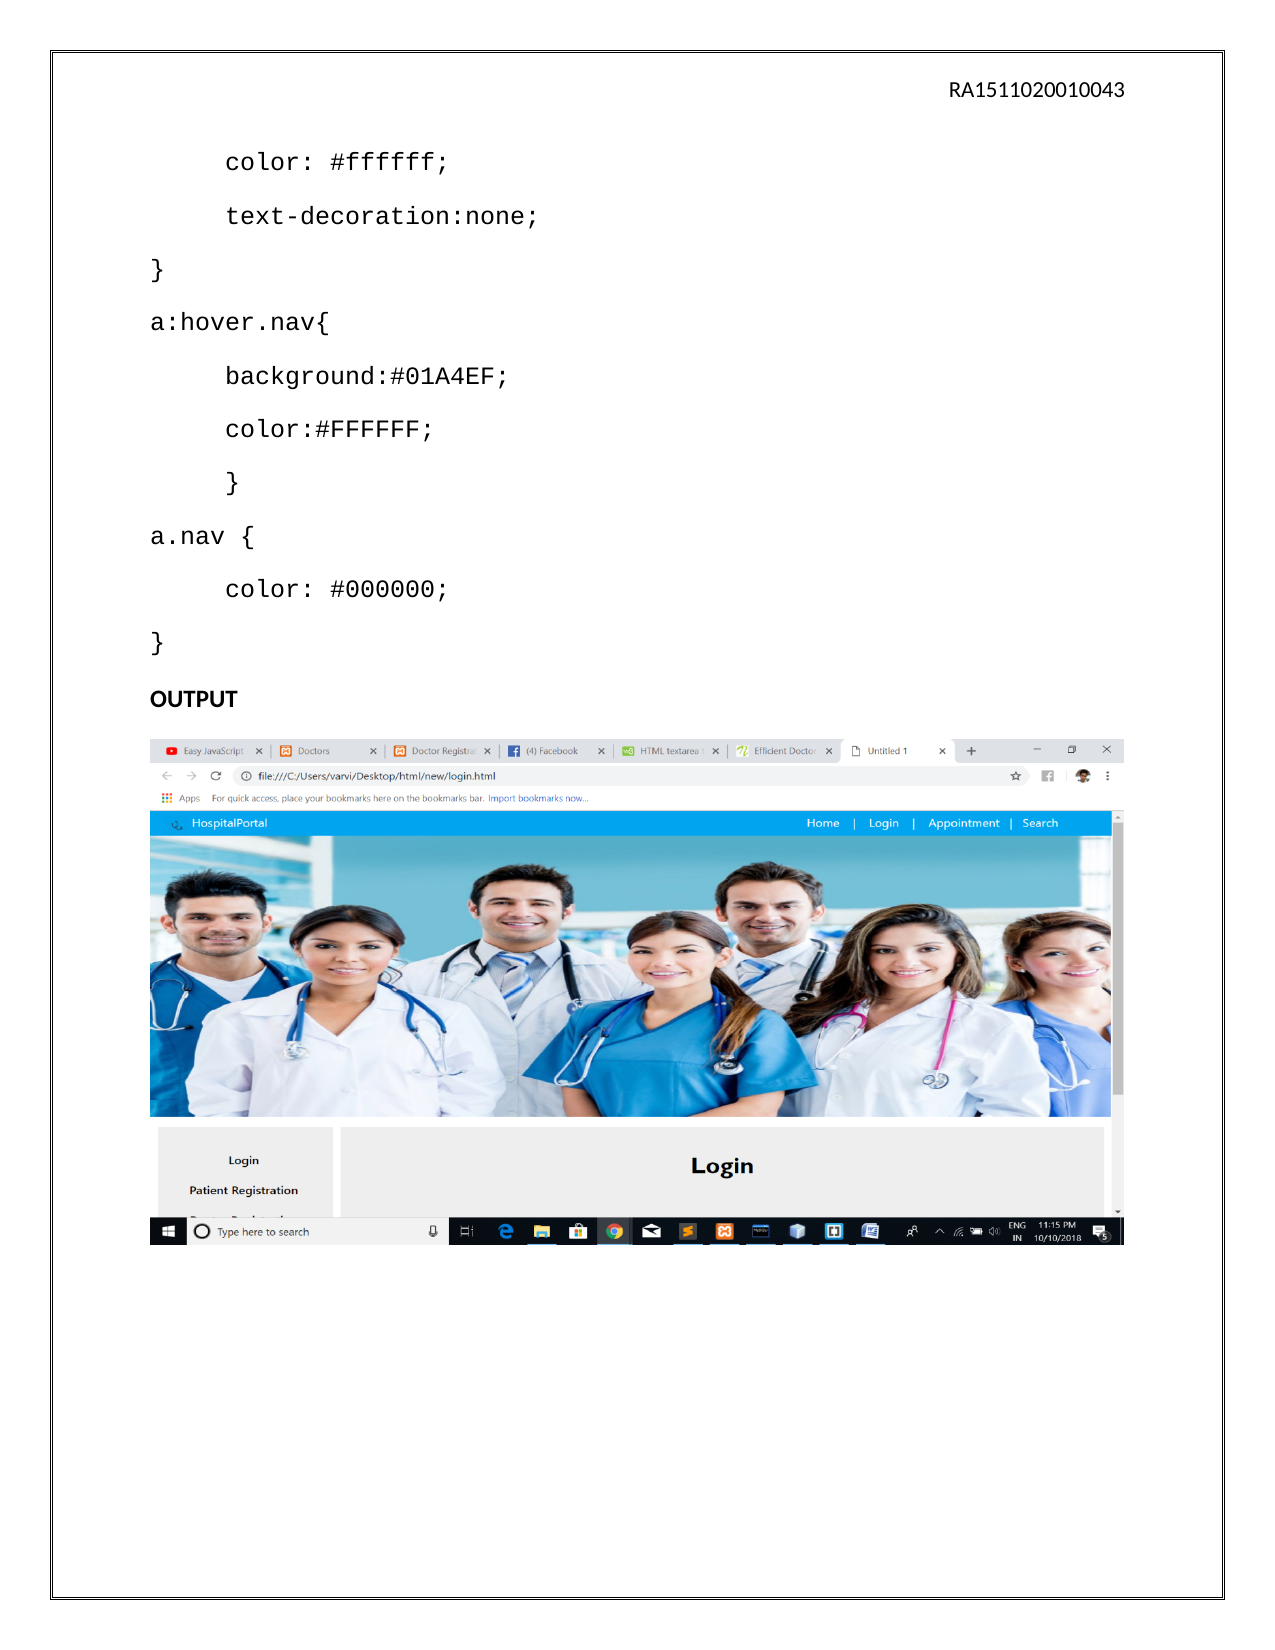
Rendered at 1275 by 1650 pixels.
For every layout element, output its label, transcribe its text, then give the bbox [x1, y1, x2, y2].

text background:#01A4EF; [150, 363, 1125, 392]
text a:hover.nav{ [150, 310, 1125, 338]
text a.nav { [150, 523, 1125, 552]
picture [150, 739, 1124, 1245]
text text-decoration:none; [150, 203, 1125, 232]
text color:#FFFFFF; [150, 417, 1125, 445]
text } [150, 470, 1125, 498]
text color: #ffffff; [150, 150, 1125, 178]
text OUTPUT [150, 683, 1125, 714]
text } [150, 257, 1125, 285]
text } [150, 630, 1125, 658]
text color: #000000; [150, 577, 1125, 605]
